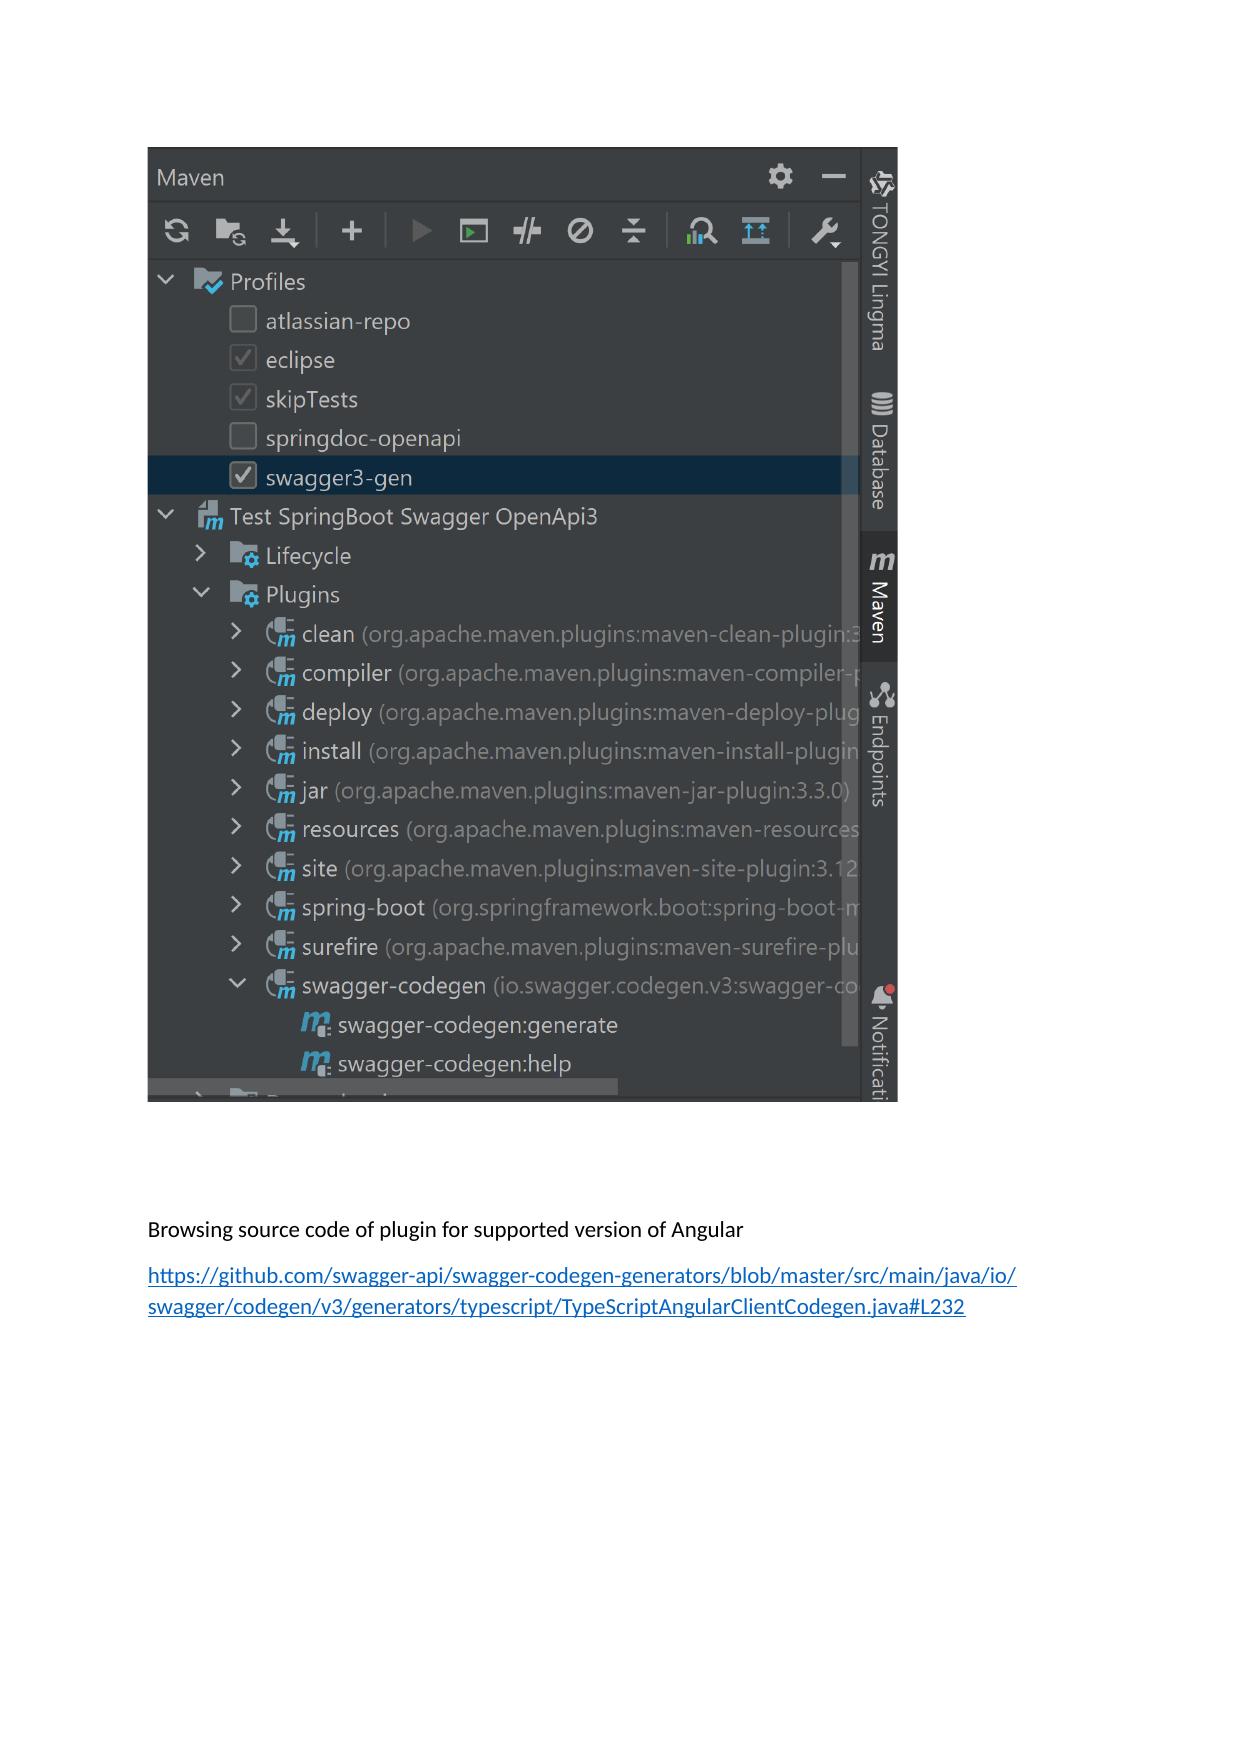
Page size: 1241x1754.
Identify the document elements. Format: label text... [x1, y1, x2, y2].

text https://github.com/swagger-api/swagger-codegen-generators/blob/master/src/main/java/io/swagger/codegen/v3/generators/typescript/TypeScriptAngularClientCodegen.java#L232 [148, 1262, 1093, 1320]
text Browsing source code of plugin for supported version of Angular [148, 1215, 1093, 1243]
picture [147, 147, 898, 1102]
